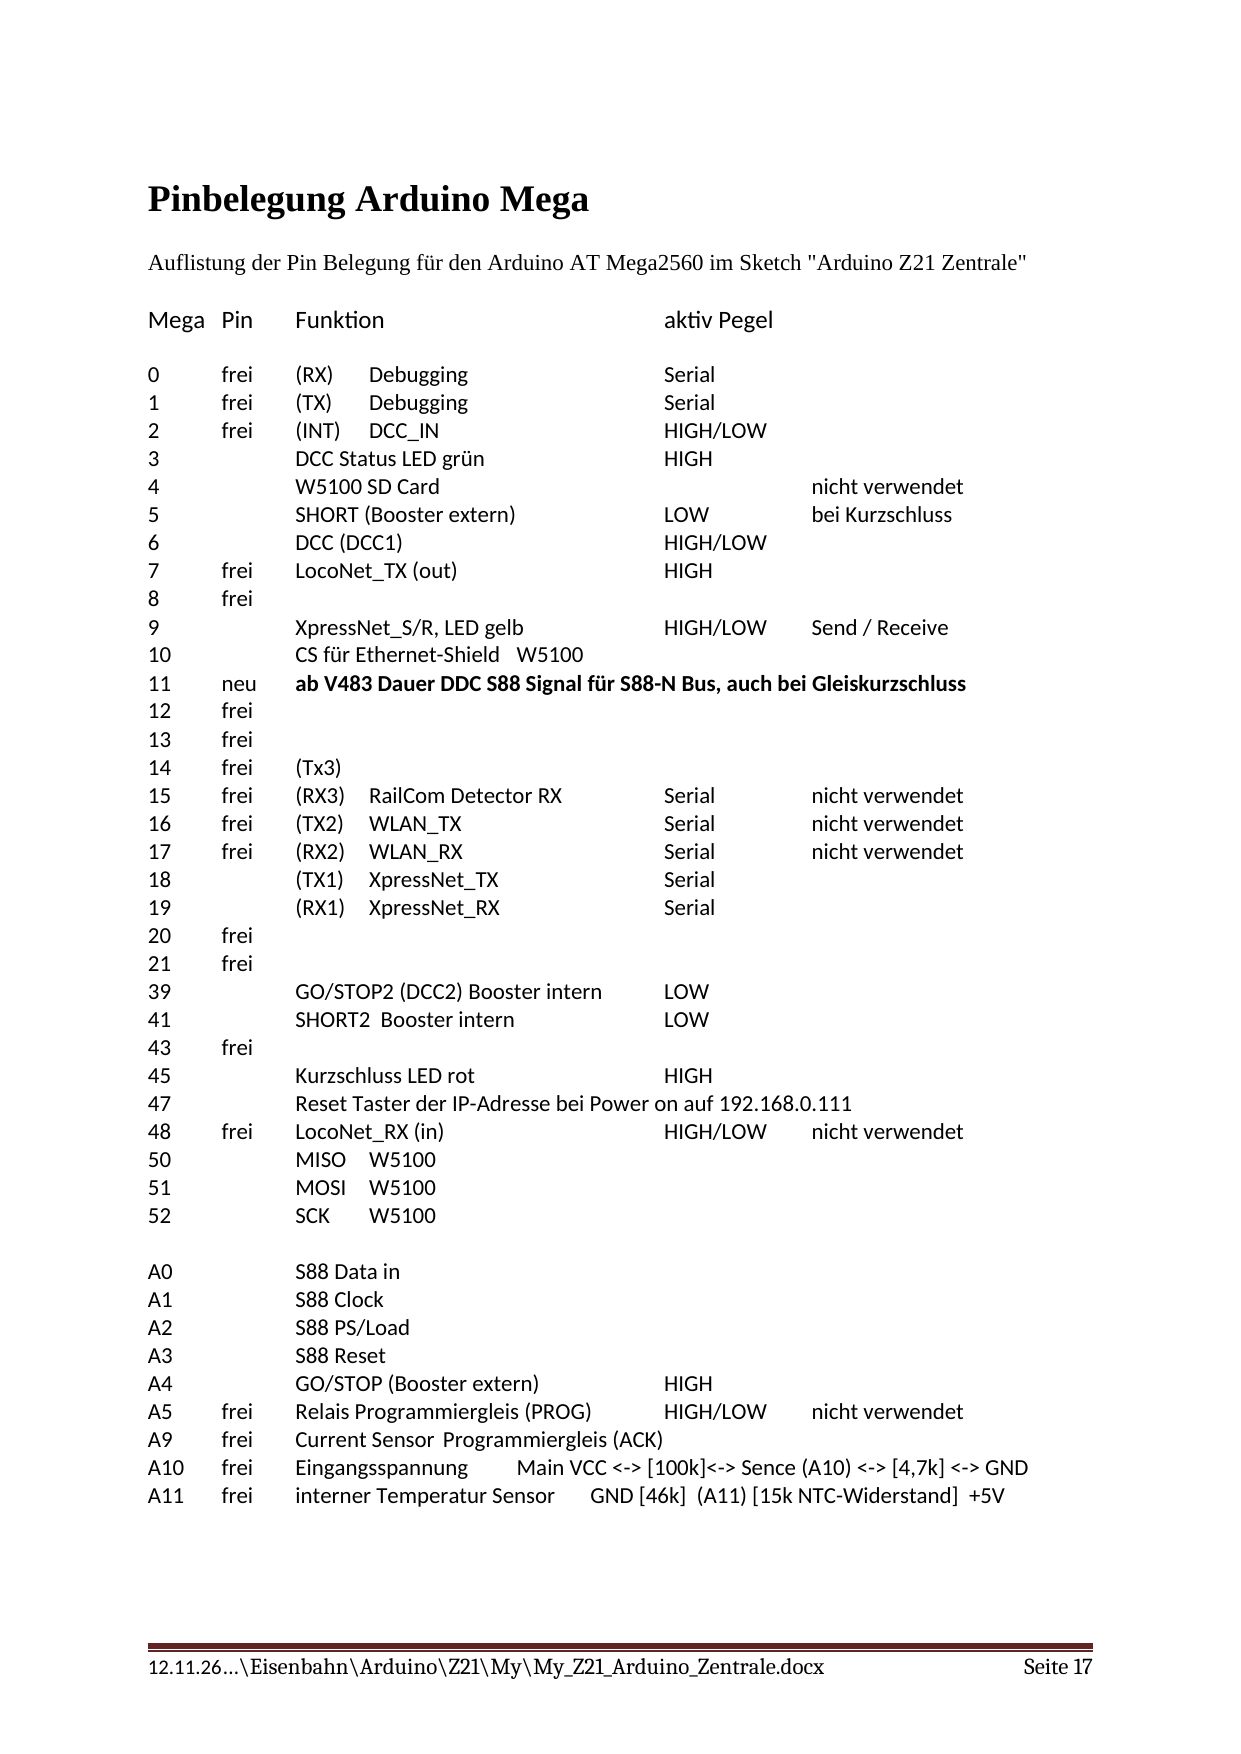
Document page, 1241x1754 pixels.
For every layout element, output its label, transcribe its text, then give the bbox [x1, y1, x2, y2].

text 2 frei (INT) DCC_IN HIGH/LOW [148, 416, 1093, 444]
text 47 Reset Taster der IP-Adresse bei Power on auf 192.168.0.111 [148, 1089, 1093, 1117]
text 51 MOSI W5100 [148, 1173, 1093, 1201]
text 43 frei [148, 1033, 1093, 1061]
text 21 frei [148, 949, 1093, 977]
text 13 frei [148, 725, 1093, 753]
text A0 S88 Data in [148, 1257, 1093, 1285]
text Pinbelegung Arduino Mega [148, 177, 1093, 220]
text 3 DCC Status LED grün HIGH [148, 444, 1093, 472]
text 15 frei (RX3) RailCom Detector RX Serial nicht verwendet [148, 781, 1093, 809]
text 0 frei (RX) Debugging Serial [148, 360, 1093, 388]
text 39 GO/STOP2 (DCC2) Booster intern LOW [148, 977, 1093, 1005]
text 1 frei (TX) Debugging Serial [148, 388, 1093, 416]
text 8 frei [148, 584, 1093, 613]
text A2 S88 PS/Load [148, 1313, 1093, 1341]
text 48 frei LocoNet_RX (in) HIGH/LOW nicht verwendet [148, 1117, 1093, 1145]
text Auflistung der Pin Belegung für den Arduino AT Mega2560 im Sketch "Arduino Z21 Zentrale" [148, 249, 1093, 275]
text 50 MISO W5100 [148, 1145, 1093, 1173]
text A4 GO/STOP (Booster extern) HIGH [148, 1369, 1093, 1397]
text 11 neu ab V483 Dauer DDC S88 Signal für S88-N Bus, auch bei Gleiskurzschluss [148, 669, 1093, 697]
text 17 frei (RX2) WLAN_RX Serial nicht verwendet [148, 837, 1093, 865]
text 41 SHORT2 Booster intern LOW [148, 1005, 1093, 1033]
text 10 CS für Ethernet-Shield W5100 [148, 641, 1093, 669]
text Mega Pin Funktion aktiv Pegel [148, 304, 1093, 335]
text 19 (RX1) XpressNet_RX Serial [148, 893, 1093, 921]
text A11 frei interner Temperatur Sensor GND [46k] (A11) [15k NTC-Widerstand] +5V [148, 1481, 1093, 1509]
text 9 XpressNet_S/R, LED gelb HIGH/LOW Send / Receive [148, 613, 1093, 641]
text 45 Kurzschluss LED rot HIGH [148, 1061, 1093, 1089]
text A3 S88 Reset [148, 1341, 1093, 1369]
text A9 frei Current Sensor Programmiergleis (ACK) [148, 1425, 1093, 1453]
text 16 frei (TX2) WLAN_TX Serial nicht verwendet [148, 809, 1093, 837]
text 14 frei (Tx3) [148, 753, 1093, 781]
text 5 SHORT (Booster extern) LOW bei Kurzschluss [148, 501, 1093, 528]
text A1 S88 Clock [148, 1285, 1093, 1313]
text 52 SCK W5100 [148, 1201, 1093, 1229]
text 12 frei [148, 697, 1093, 725]
text 6 DCC (DCC1) HIGH/LOW [148, 528, 1093, 557]
text 20 frei [148, 921, 1093, 949]
text A10 frei Eingangsspannung Main VCC <-> [100k]<-> Sence (A10) <-> [4,7k] <-> GND [148, 1453, 1093, 1481]
text 18 (TX1) XpressNet_TX Serial [148, 865, 1093, 893]
text 4 W5100 SD Card nicht verwendet [148, 472, 1093, 501]
text A5 frei Relais Programmiergleis (PROG) HIGH/LOW nicht verwendet [148, 1397, 1093, 1425]
text 7 frei LocoNet_TX (out) HIGH [148, 557, 1093, 584]
